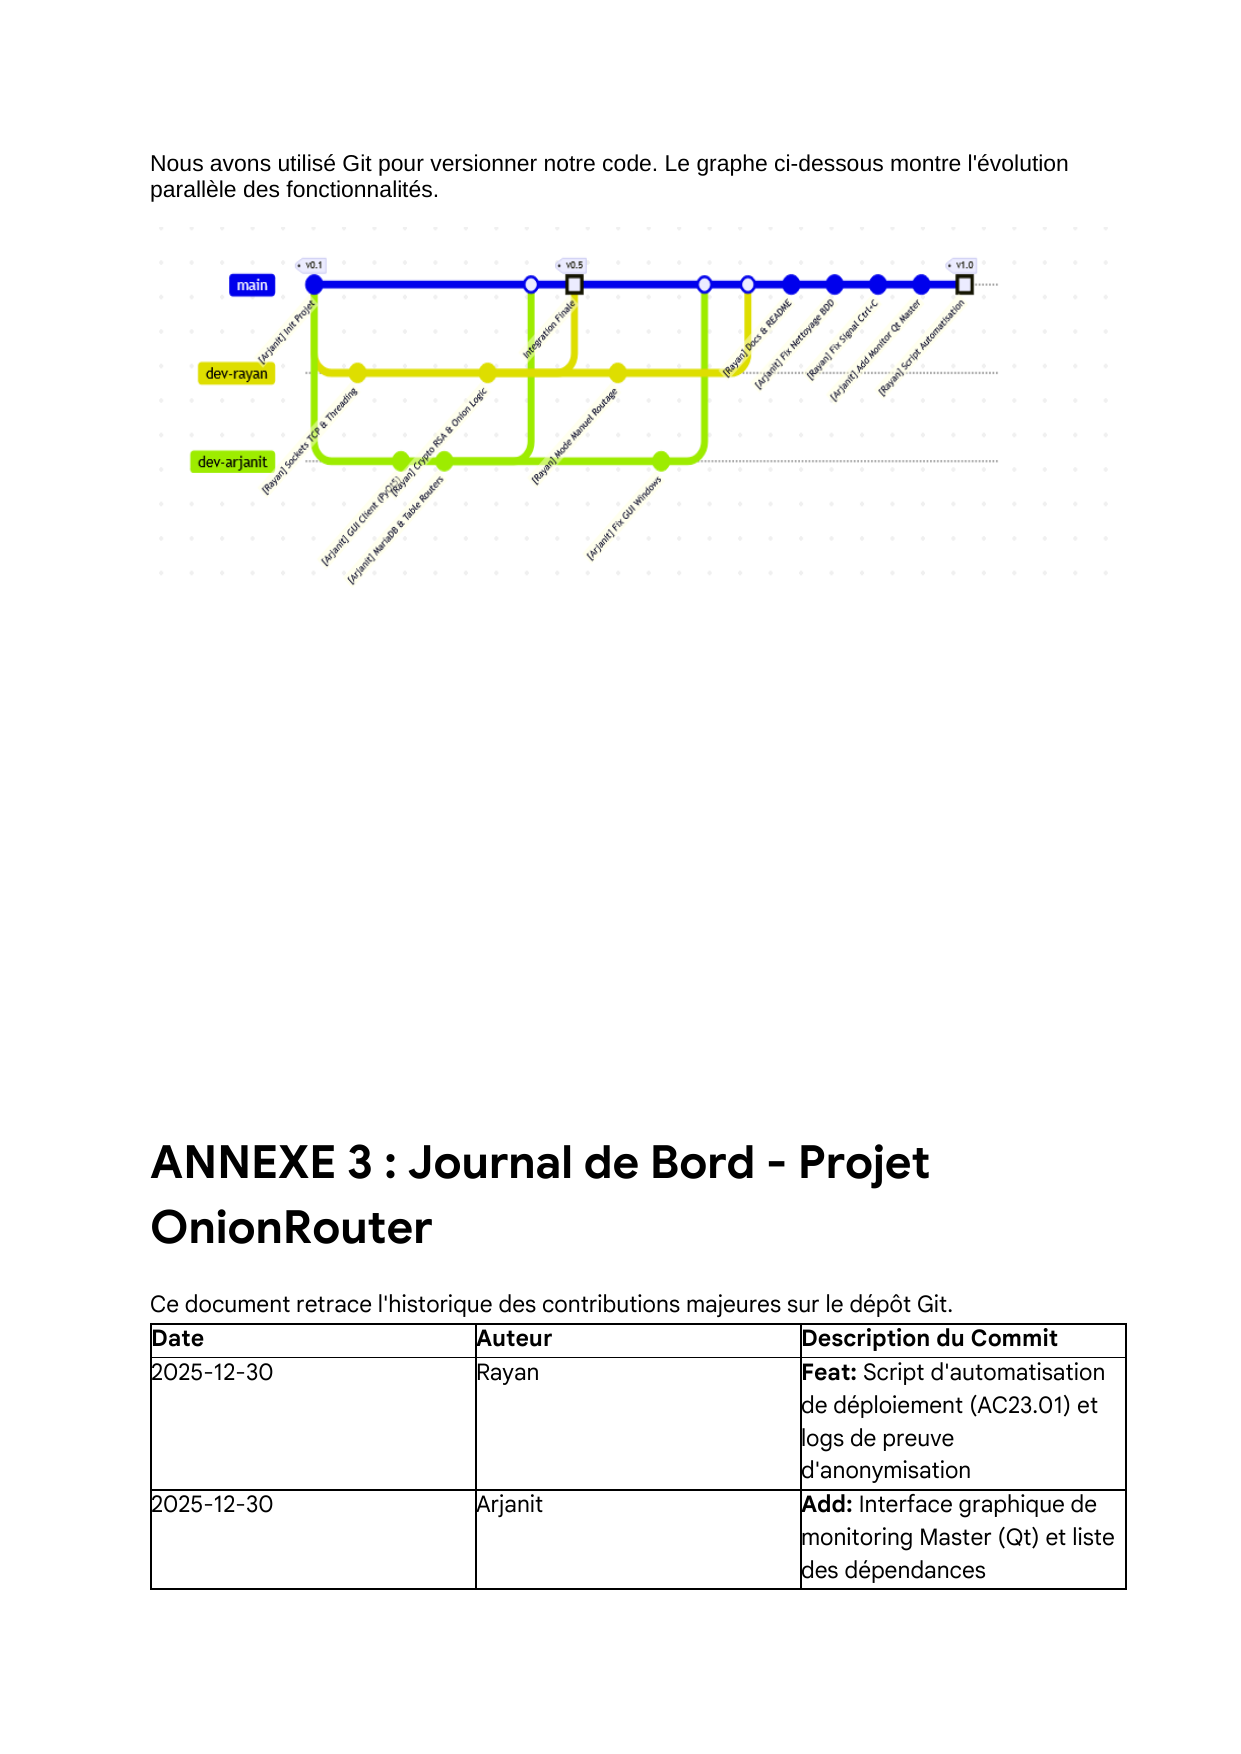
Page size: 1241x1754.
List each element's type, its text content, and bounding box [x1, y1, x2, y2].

table_cell 2025-12-30 [152, 1491, 475, 1588]
table_cell Rayan [477, 1358, 800, 1489]
table_cell 2025-12-30 [152, 1358, 475, 1489]
table_header Date [152, 1325, 475, 1357]
table_cell Add: Interface graphique de monitoring Master (Qt) et liste des dépendances [802, 1491, 1125, 1588]
text Nous avons utilisé Git pour versionner notre code. Le graphe ci-dessous montre l'évolution parallèle des fonctionnalités. [150, 150, 1090, 203]
subtitle ANNEXE 3 : Journal de Bord - Projet OnionRouter [150, 1134, 1090, 1257]
table_header Description du Commit [802, 1325, 1125, 1357]
table_cell Arjanit [477, 1491, 800, 1588]
table_header Auteur [477, 1325, 800, 1357]
picture [150, 227, 1122, 596]
text Ce document retrace l'historique des contributions majeures sur le dépôt Git. [150, 1290, 1090, 1319]
table_cell Feat: Script d'automatisation de déploiement (AC23.01) et logs de preuve d'anonymisation [802, 1358, 1125, 1489]
